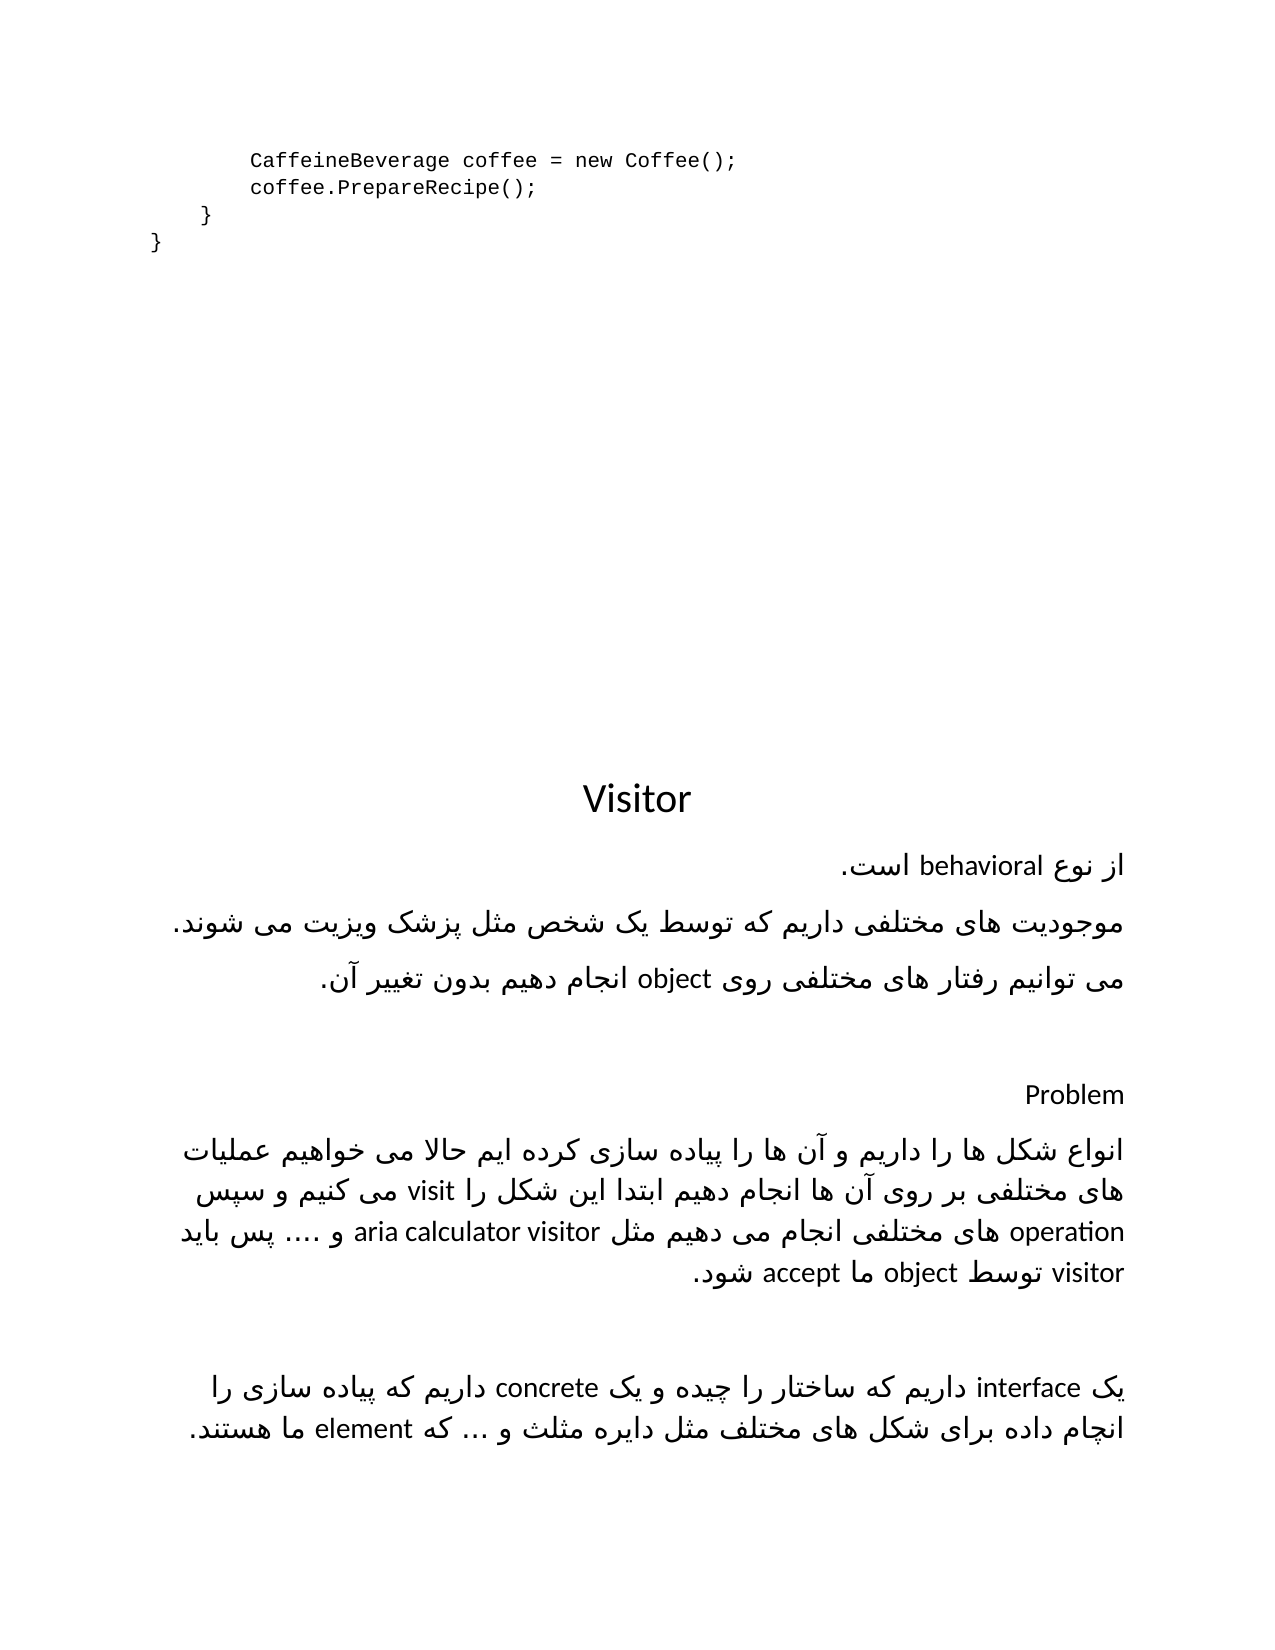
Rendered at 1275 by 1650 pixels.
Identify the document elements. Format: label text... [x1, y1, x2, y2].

text می توانیم رفتار های مختلفی روی object انجام دهیم بدون تغییر آن. [150, 961, 1125, 996]
text یک interface داریم که ساختار را چیده و یک concrete داریم که پیاده سازی را انچام داده برای شکل های مختلف مثل دایره مثلث و ... که element ما هستند. [150, 1369, 1125, 1446]
text موجودیت های مختلفی داریم که توسط یک شخص مثل پزشک ویزیت می شوند. [150, 905, 1125, 939]
text Visitor [150, 772, 1125, 823]
text از نوع behavioral است. [150, 847, 1125, 883]
text Problem [150, 1076, 1125, 1111]
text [150, 150, 1125, 290]
text انواع شکل ها را داریم و آن ها را پیاده سازی کرده ایم حالا می خواهیم عملیات های مختلفی بر روی آن ها انجام دهیم ابتدا این شکل را visit می کنیم و سپس operation های مختلفی انجام می دهیم مثل aria calculator visitor و .... پس باید visitor توسط object ما accept شود. [150, 1133, 1125, 1290]
